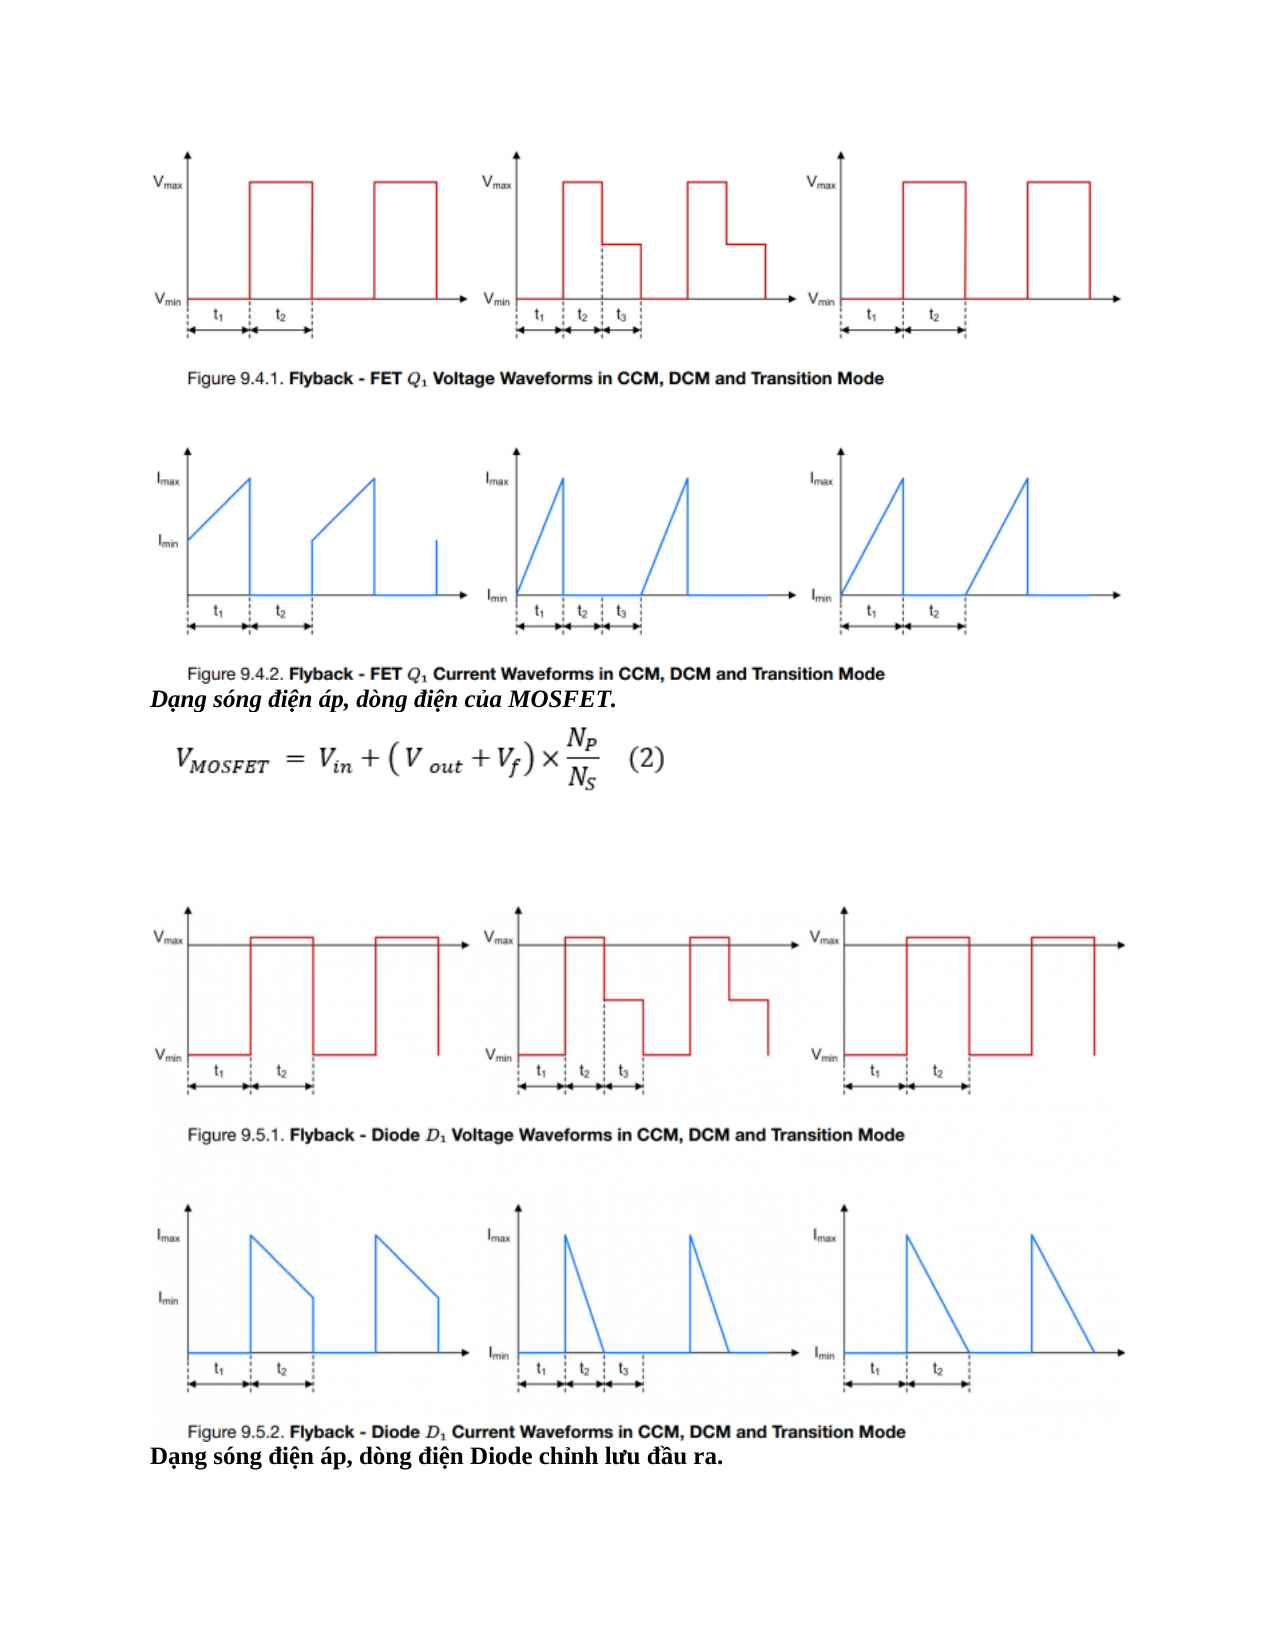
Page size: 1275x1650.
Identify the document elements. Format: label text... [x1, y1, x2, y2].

text Dạng sóng điện áp, dòng điện Diode chỉnh lưu đầu ra. [150, 1442, 1125, 1470]
text Dạng sóng điện áp, dòng điện của MOSFET. [150, 684, 1125, 713]
picture [150, 712, 689, 803]
picture [150, 150, 1125, 684]
picture [150, 906, 1125, 1442]
